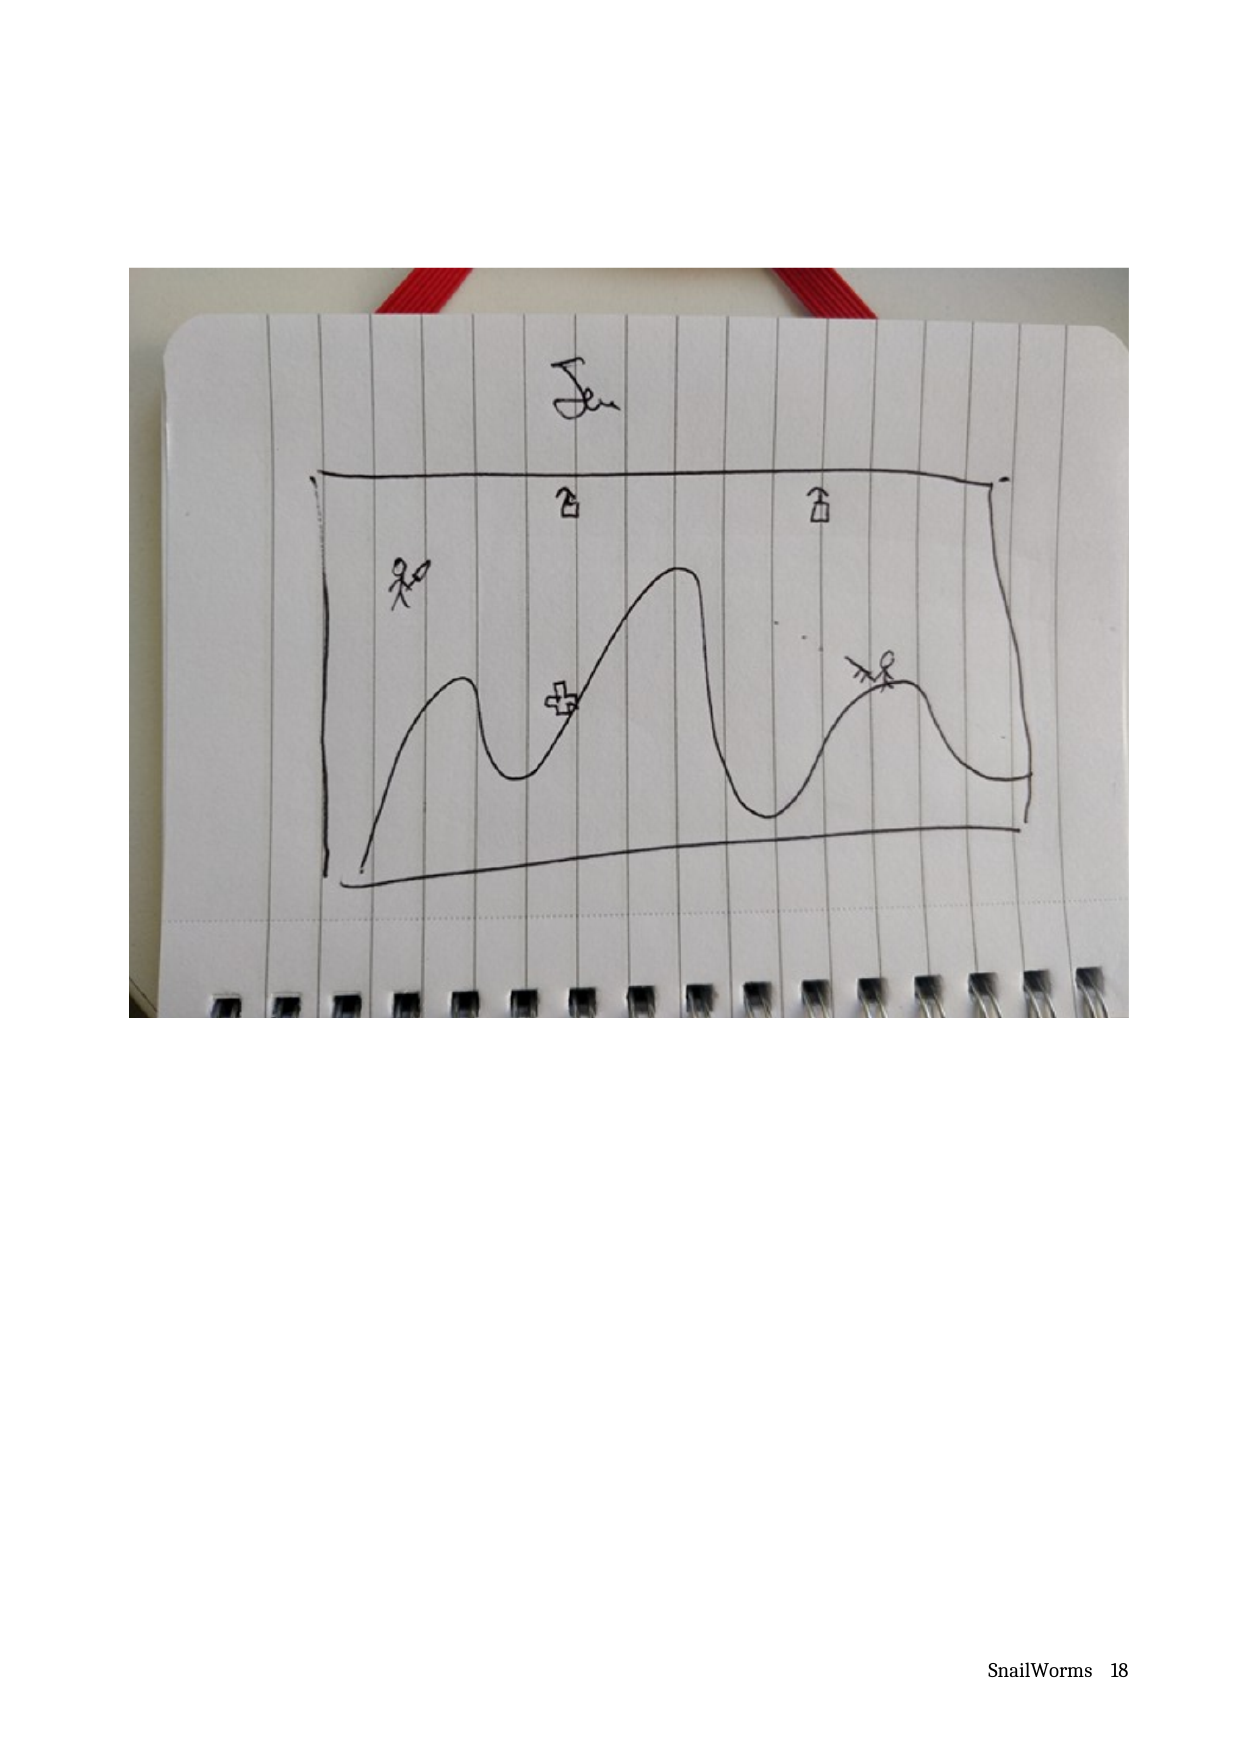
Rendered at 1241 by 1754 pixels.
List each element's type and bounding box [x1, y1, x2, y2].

picture [130, 268, 1128, 1018]
